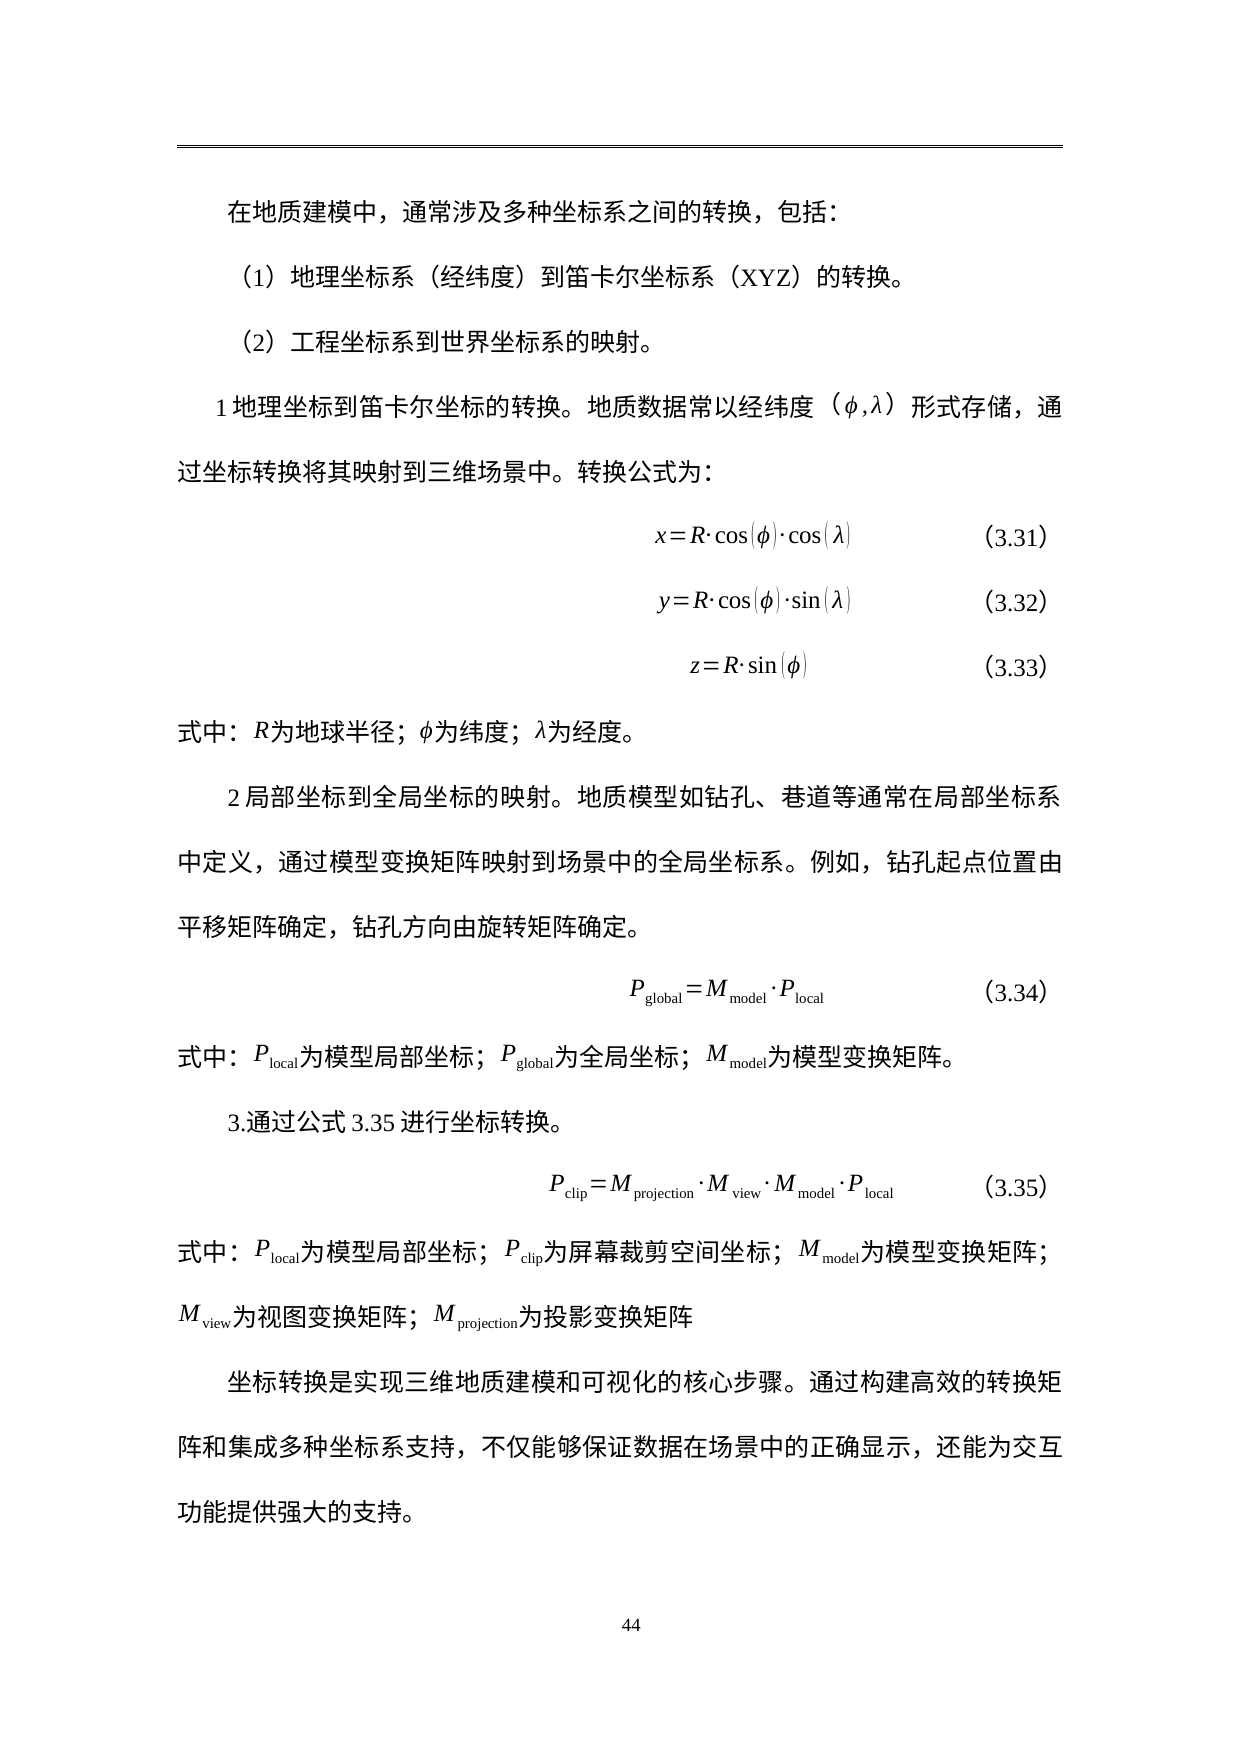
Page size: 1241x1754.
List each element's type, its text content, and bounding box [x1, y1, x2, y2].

text 式中：为地球半径；为纬度；为经度。 [177, 698, 1063, 763]
text 坐标转换是实现三维地质建模和可视化的核心步骤。通过构建高效的转换矩阵和集成多种坐标系支持，不仅能够保证数据在场景中的正确显示，还能为交互功能提供强大的支持。 [177, 1348, 1063, 1543]
text （3.32） [177, 568, 1063, 633]
text （3.34） [177, 958, 1063, 1023]
text （3.35） [177, 1153, 1063, 1218]
text 2局部坐标到全局坐标的映射。地质模型如钻孔、巷道等通常在局部坐标系中定义，通过模型变换矩阵映射到场景中的全局坐标系。例如，钻孔起点位置由平移矩阵确定，钻孔方向由旋转矩阵确定。 [177, 763, 1063, 958]
text （1）地理坐标系（经纬度）到笛卡尔坐标系（XYZ）的转换。 [177, 243, 1063, 308]
text 3.通过公式3.35进行坐标转换。 [177, 1088, 1063, 1153]
text （2）工程坐标系到世界坐标系的映射。 [177, 308, 1063, 373]
text 式中：为模型局部坐标；为全局坐标；为模型变换矩阵。 [177, 1023, 1063, 1088]
text 在地质建模中，通常涉及多种坐标系之间的转换，包括： [177, 178, 1063, 243]
text 式中：为模型局部坐标；为屏幕裁剪空间坐标；为模型变换矩阵；为视图变换矩阵；为投影变换矩阵 [177, 1218, 1063, 1348]
text 1地理坐标到笛卡尔坐标的转换。地质数据常以经纬度形式存储，通过坐标转换将其映射到三维场景中。转换公式为： [177, 373, 1063, 503]
text （3.31） [177, 503, 1063, 568]
text （3.33） [177, 633, 1063, 698]
